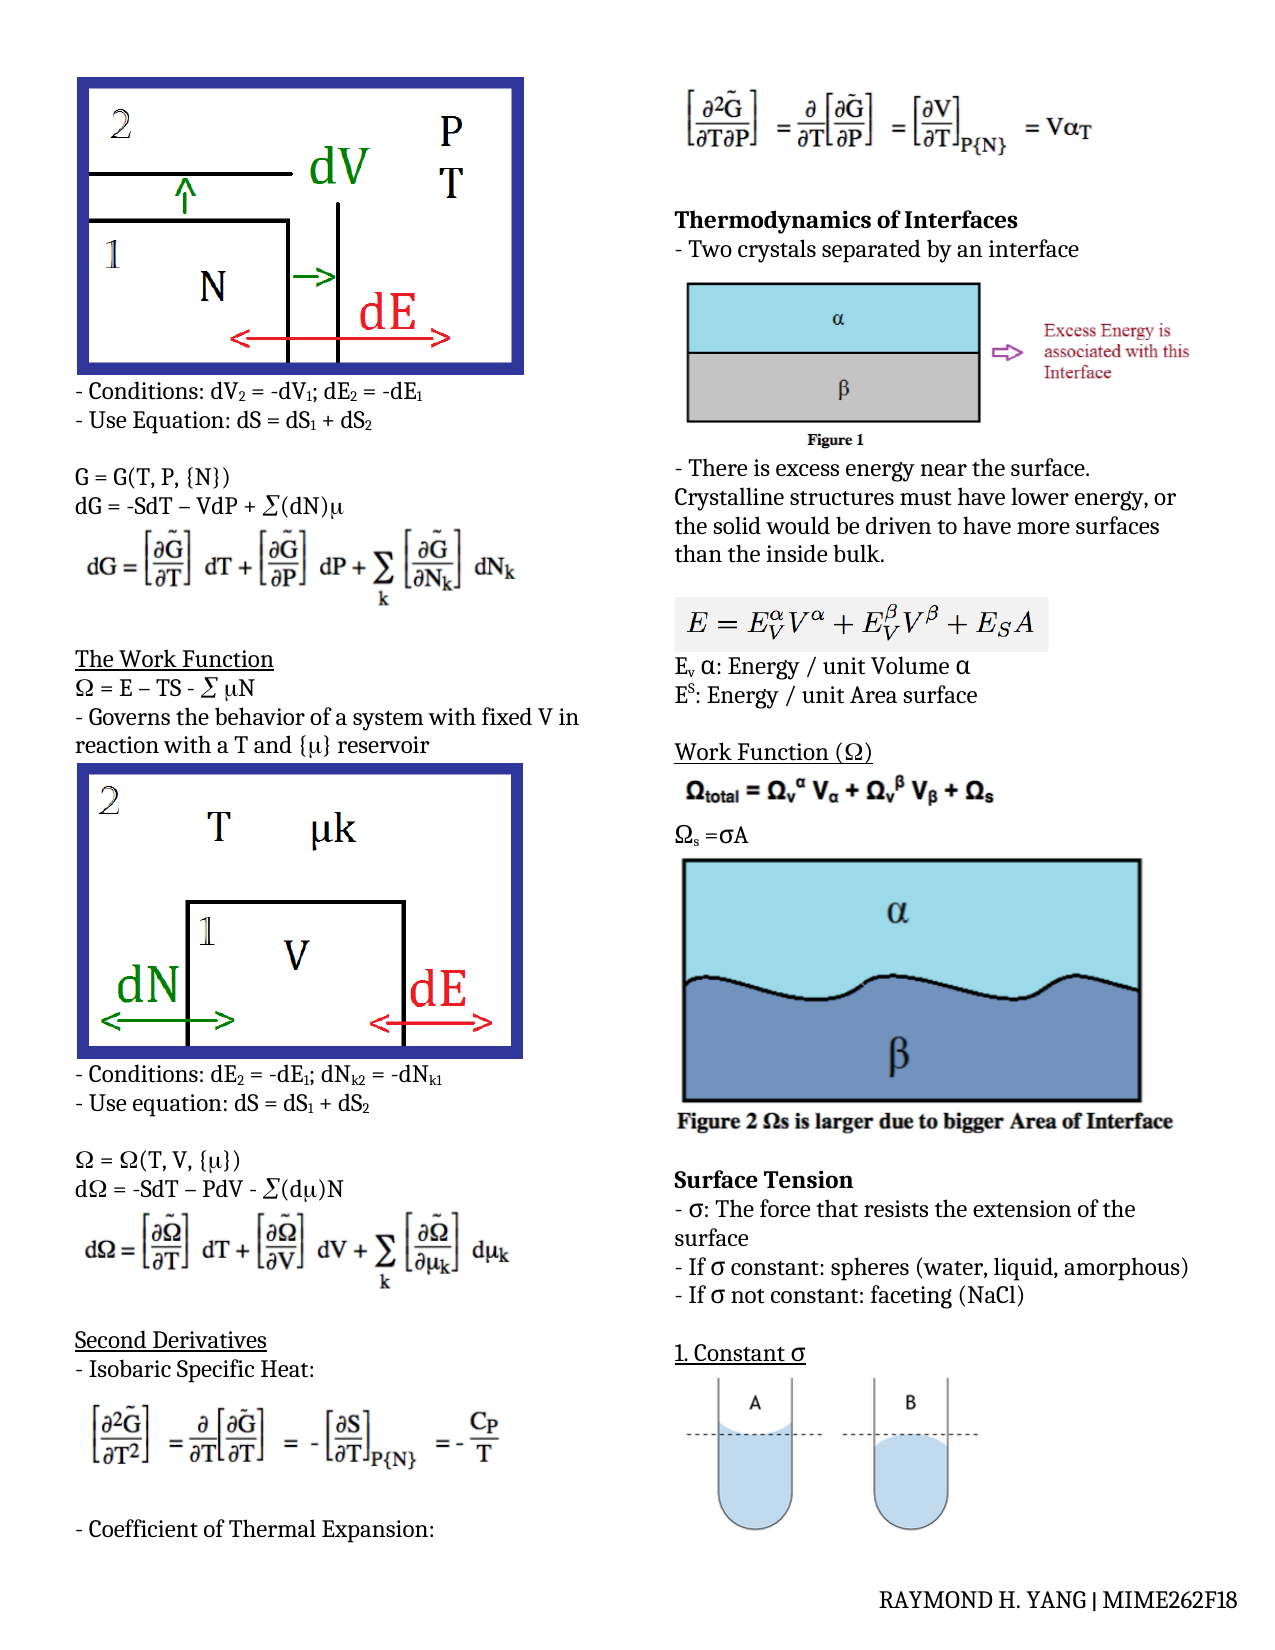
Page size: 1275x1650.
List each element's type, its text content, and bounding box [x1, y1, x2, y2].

text - Governs the behavior of a system with fixed V in reaction with a T and {} reservoir [75, 703, 601, 760]
text - Conditions: dE2 = -dE1; dNk2 = -dNk1 [75, 1060, 601, 1089]
text Surface Tension [674, 1166, 1200, 1195]
text - σ: The force that resists the extension of the surface [674, 1195, 1200, 1252]
text = E – TS - N [75, 674, 601, 703]
picture [75, 520, 538, 617]
picture [75, 75, 525, 377]
text G = G(T, P, {N}) [75, 463, 601, 492]
text = (T, V, {}) [75, 1146, 601, 1175]
text - Coefficient of Thermal Expansion: [75, 1514, 601, 1543]
picture [674, 263, 1200, 455]
text - Conditions: dV2 = -dV1; dE2 = -dE1 [75, 377, 601, 406]
text d = -SdT – PdV - (d)N [75, 1175, 601, 1204]
text - Two crystals separated by an interface [674, 234, 1200, 263]
text Work Function () [674, 738, 1200, 767]
text - If σ not constant: faceting (NaCl) [674, 1281, 1200, 1310]
picture [75, 1203, 519, 1298]
text - There is excess energy near the surface. Crystalline structures must have lower energy, or the solid would be driven to have more surfaces than the inside bulk. [674, 455, 1200, 569]
picture [674, 850, 1181, 1138]
text 1. Constant σ [674, 1339, 1200, 1367]
picture [674, 597, 1049, 652]
text ES: Energy / unit Area surface [674, 681, 1200, 709]
text The Work Function [75, 645, 601, 674]
text - Use equation: dS = dS1 + dS2 [75, 1089, 601, 1117]
text Second Derivatives [75, 1326, 601, 1355]
picture [674, 1367, 992, 1541]
picture [674, 767, 1014, 822]
picture [75, 760, 526, 1060]
picture [75, 1383, 528, 1486]
picture [674, 75, 1102, 177]
text - Isobaric Specific Heat: [75, 1355, 601, 1384]
text dG = -SdT – VdP + (dN) [75, 492, 601, 521]
text Ωs =σA [674, 821, 1200, 850]
text - Use Equation: dS = dS1 + dS2 [75, 406, 601, 434]
text - If σ constant: spheres (water, liquid, amorphous) [674, 1252, 1200, 1281]
text Ev α: Energy / unit Volume α [674, 652, 1200, 681]
text Thermodynamics of Interfaces [674, 206, 1200, 234]
